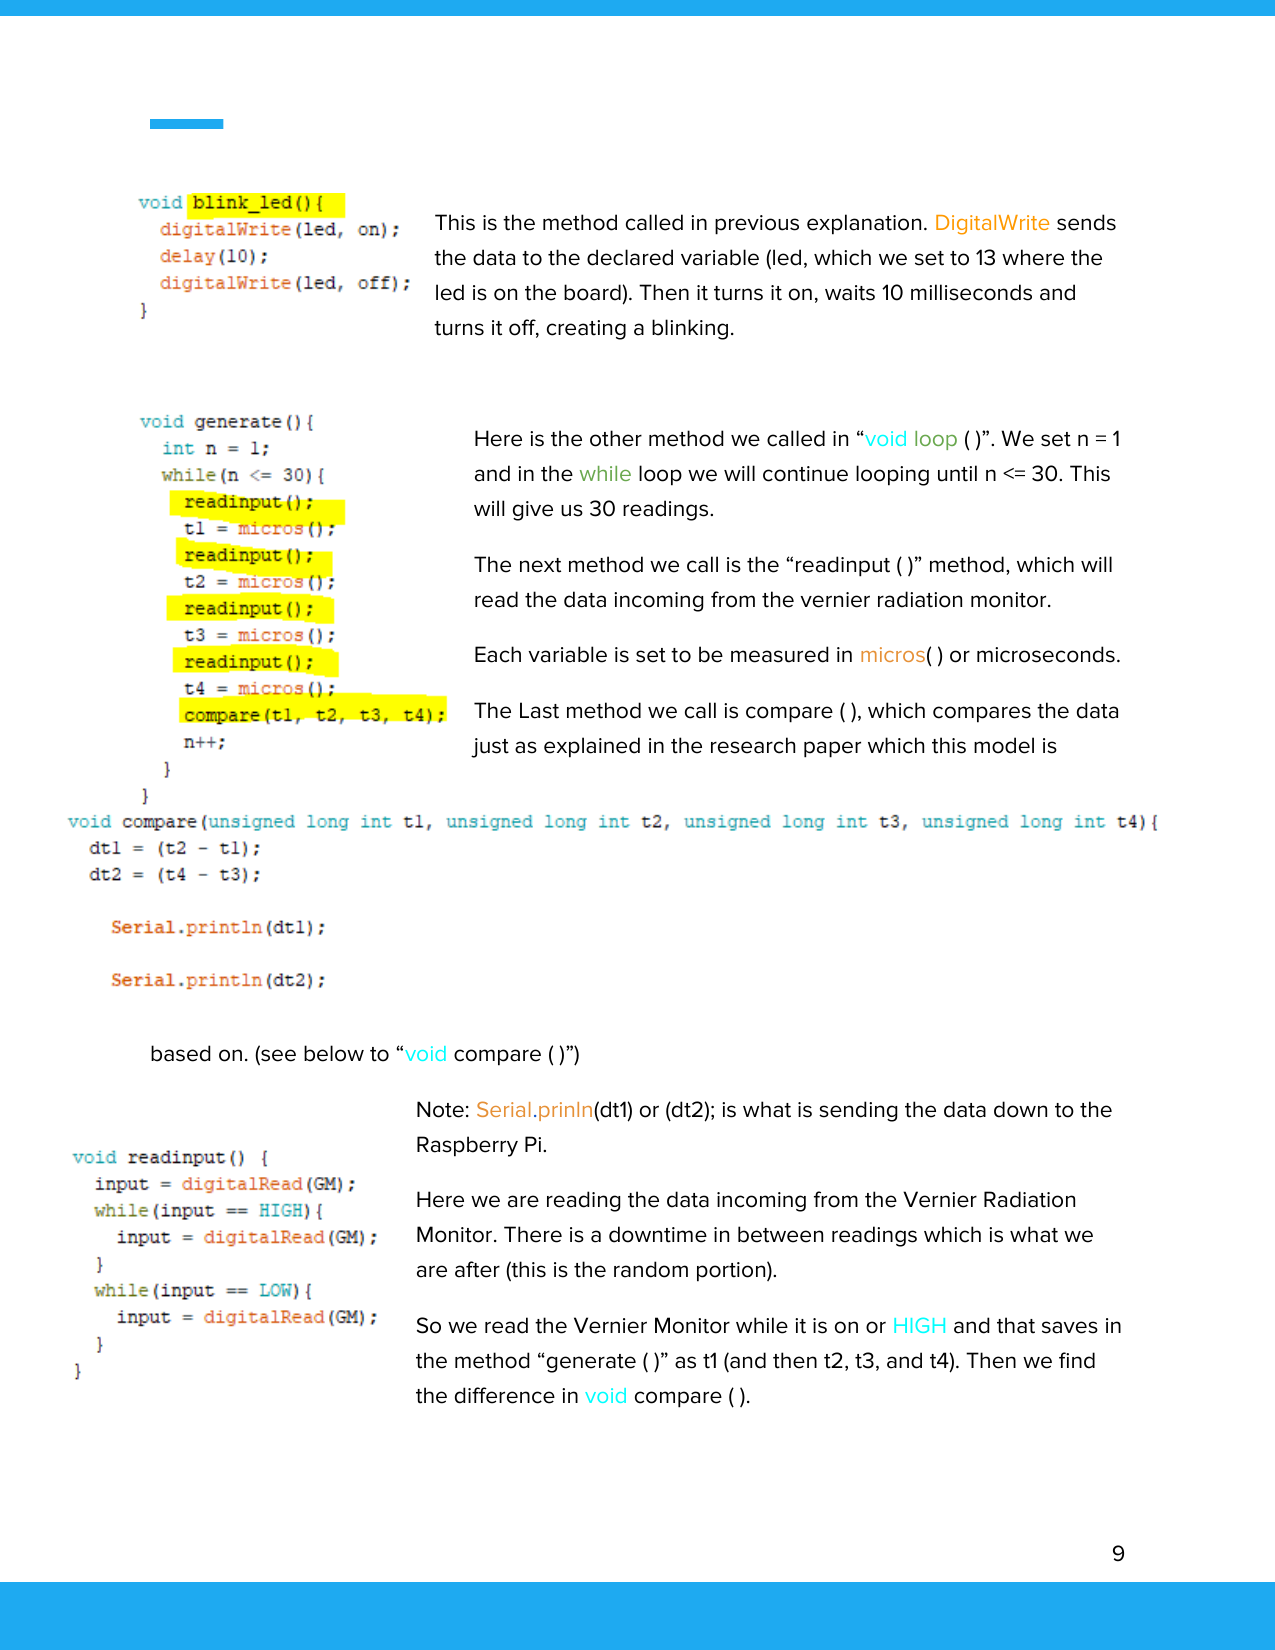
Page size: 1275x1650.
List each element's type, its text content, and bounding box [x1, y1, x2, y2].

text The next method we call is the “readinput ( )” method, which will read the data incoming from the vernier radiation monitor. [455, 551, 1125, 614]
text The Last method we call is compare ( ), which compares the data just as explained in the research paper which this model is based on. (see below to “void compare ( )”) [150, 1022, 1125, 1068]
picture [134, 193, 416, 338]
text The Last method we call is compare ( ), which compares the data just as explained in the research paper which this model is based on. (see below to “void compare ( )”) [455, 697, 1125, 806]
picture [0, 0, 1275, 16]
text So we read the Vernier Monitor while it is on or HIGH and that saves in the method “generate ( )” as t1 (and then t2, t3, and t4). Then we find the difference in void compare ( ). [150, 1312, 1125, 1410]
picture [150, 119, 224, 129]
picture [65, 1140, 397, 1389]
text Here is the other method we called in “void loop ( )”. We set n = 1 and in the while loop we will continue looping until n <= 30. This will give us 30 readings. [455, 426, 1125, 523]
picture [0, 1582, 1275, 1650]
picture [65, 410, 1174, 1022]
text Note: Serial.prinln(dt1) or (dt2); is what is sending the data down to the Raspberry Pi. [150, 1096, 1125, 1159]
text Here we are reading the data incoming from the Vernier Radiation Monitor. There is a downtime in between readings which is what we are after (this is the random portion). [397, 1187, 1125, 1284]
text Each variable is set to be measured in micros( ) or microseconds. [455, 642, 1125, 670]
